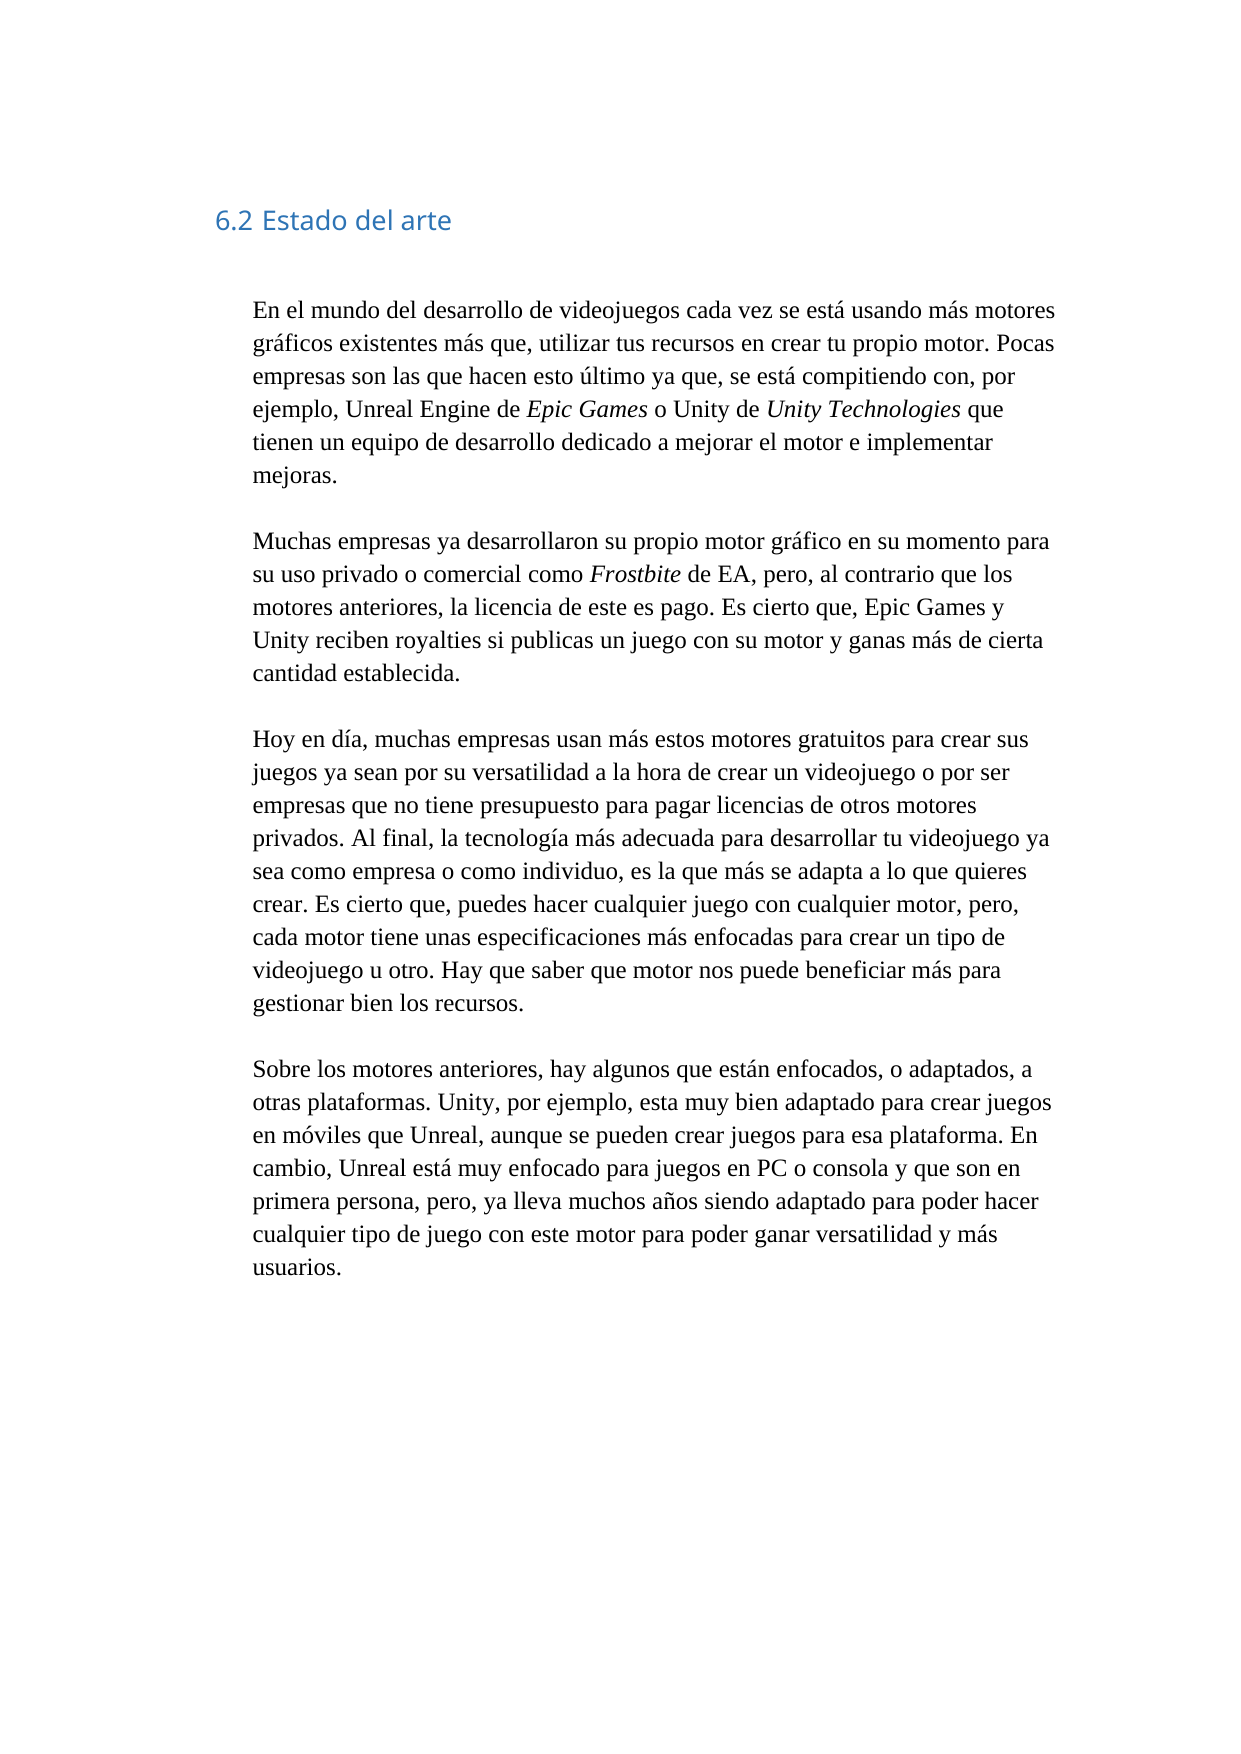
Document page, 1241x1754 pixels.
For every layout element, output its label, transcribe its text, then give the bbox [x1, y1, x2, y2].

subtitle Estado del arte [215, 201, 1063, 238]
list En el mundo del desarrollo de videojuegos cada vez se está usando más motores gráficos existentes más que, utilizar tus recursos en crear tu propio motor. Pocas empresas son las que hacen esto último ya que, se está compitiendo con, por ejemplo, Unreal Engine de Epic Games o Unity de Unity Technologies que tienen un equipo de desarrollo dedicado a mejorar el motor e implementar mejoras. [252, 295, 1063, 489]
list Sobre los motores anteriores, hay algunos que están enfocados, o adaptados, a otras plataformas. Unity, por ejemplo, esta muy bien adaptado para crear juegos en móviles que Unreal, aunque se pueden crear juegos para esa plataforma. En cambio, Unreal está muy enfocado para juegos en PC o consola y que son en primera persona, pero, ya lleva muchos años siendo adaptado para poder hacer cualquier tipo de juego con este motor para poder ganar versatilidad y más usuarios. [252, 1054, 1063, 1281]
list Muchas empresas ya desarrollaron su propio motor gráfico en su momento para su uso privado o comercial como Frostbite de EA, pero, al contrario que los motores anteriores, la licencia de este es pago. Es cierto que, Epic Games y Unity reciben royalties si publicas un juego con su motor y ganas más de cierta cantidad establecida. [252, 526, 1063, 687]
list Hoy en día, muchas empresas usan más estos motores gratuitos para crear sus juegos ya sean por su versatilidad a la hora de crear un videojuego o por ser empresas que no tiene presupuesto para pagar licencias de otros motores privados. Al final, la tecnología más adecuada para desarrollar tu videojuego ya sea como empresa o como individuo, es la que más se adapta a lo que quieres crear. Es cierto que, puedes hacer cualquier juego con cualquier motor, pero, cada motor tiene unas especificaciones más enfocadas para crear un tipo de videojuego u otro. Hay que saber que motor nos puede beneficiar más para gestionar bien los recursos. [252, 724, 1063, 1017]
